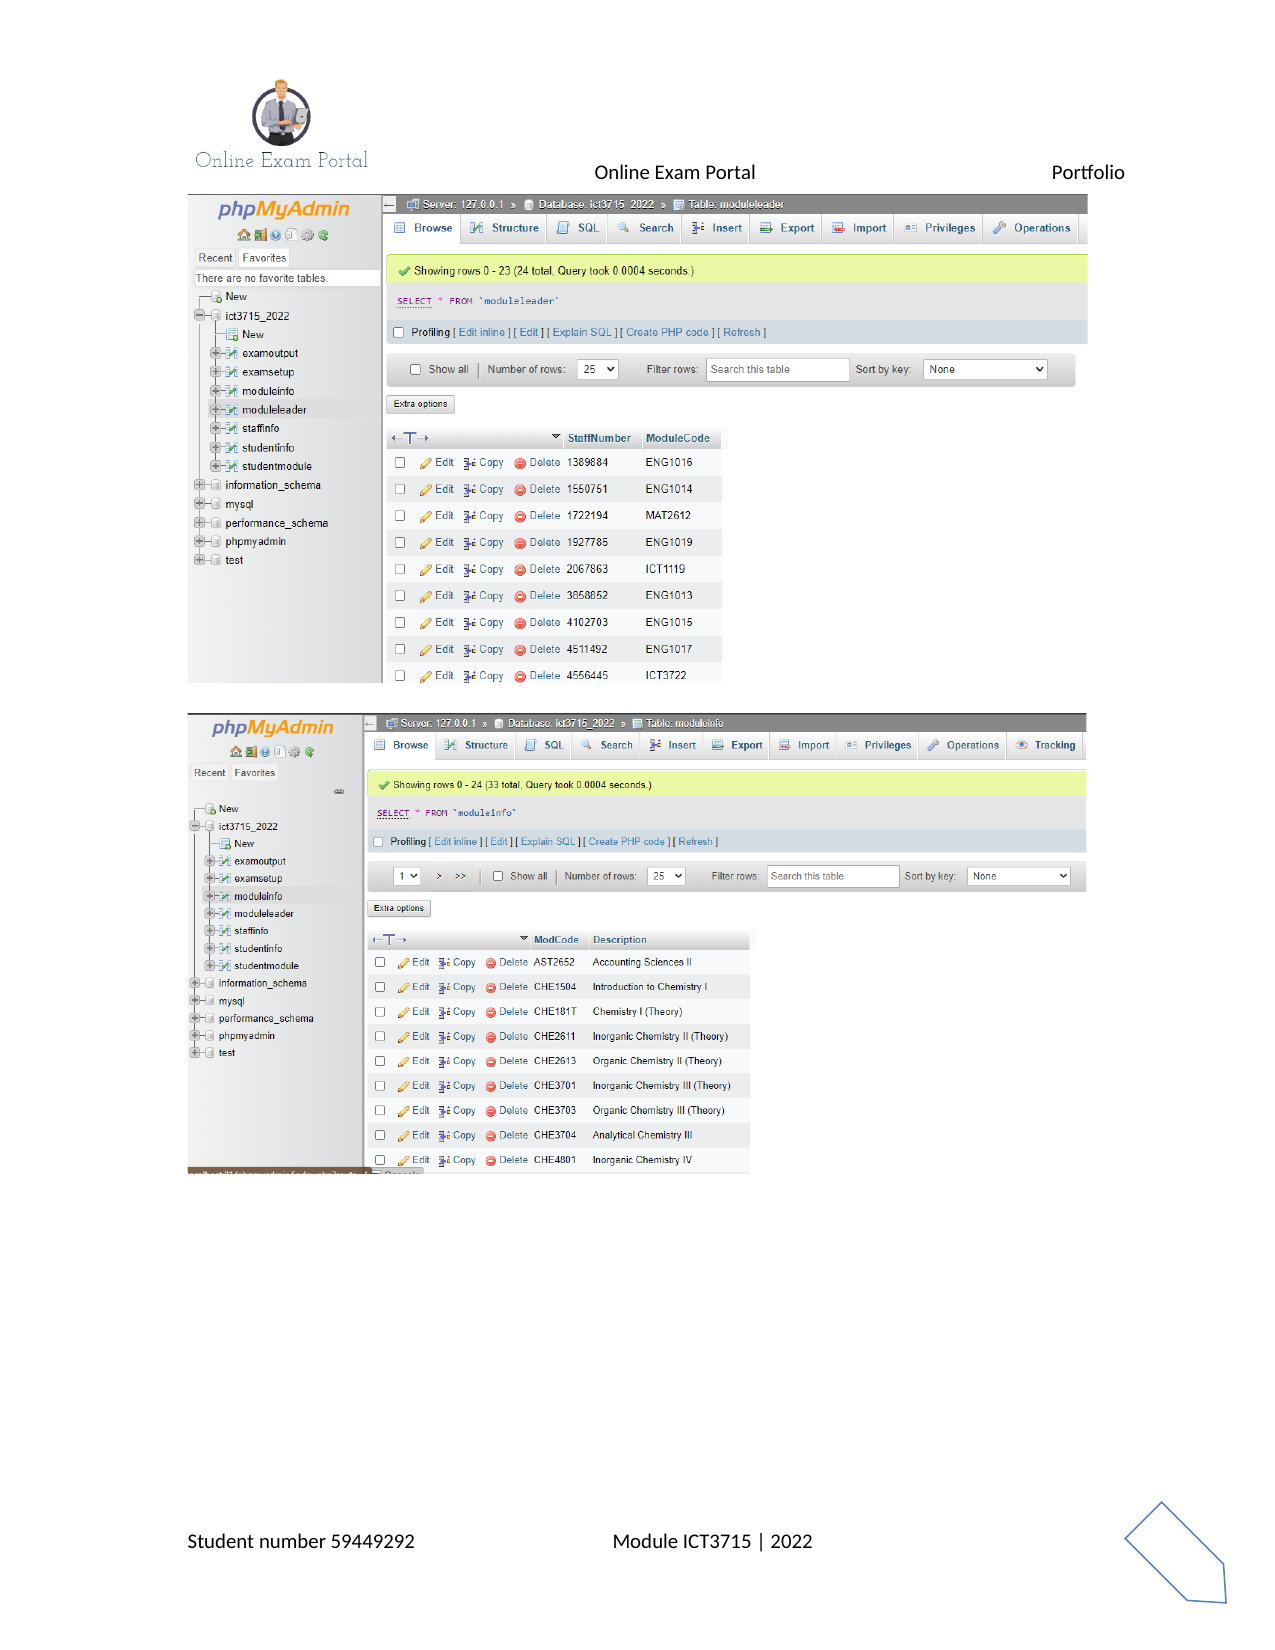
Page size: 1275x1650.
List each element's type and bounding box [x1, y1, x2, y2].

picture [187, 713, 1087, 1174]
picture [187, 71, 377, 180]
picture [187, 194, 1088, 683]
